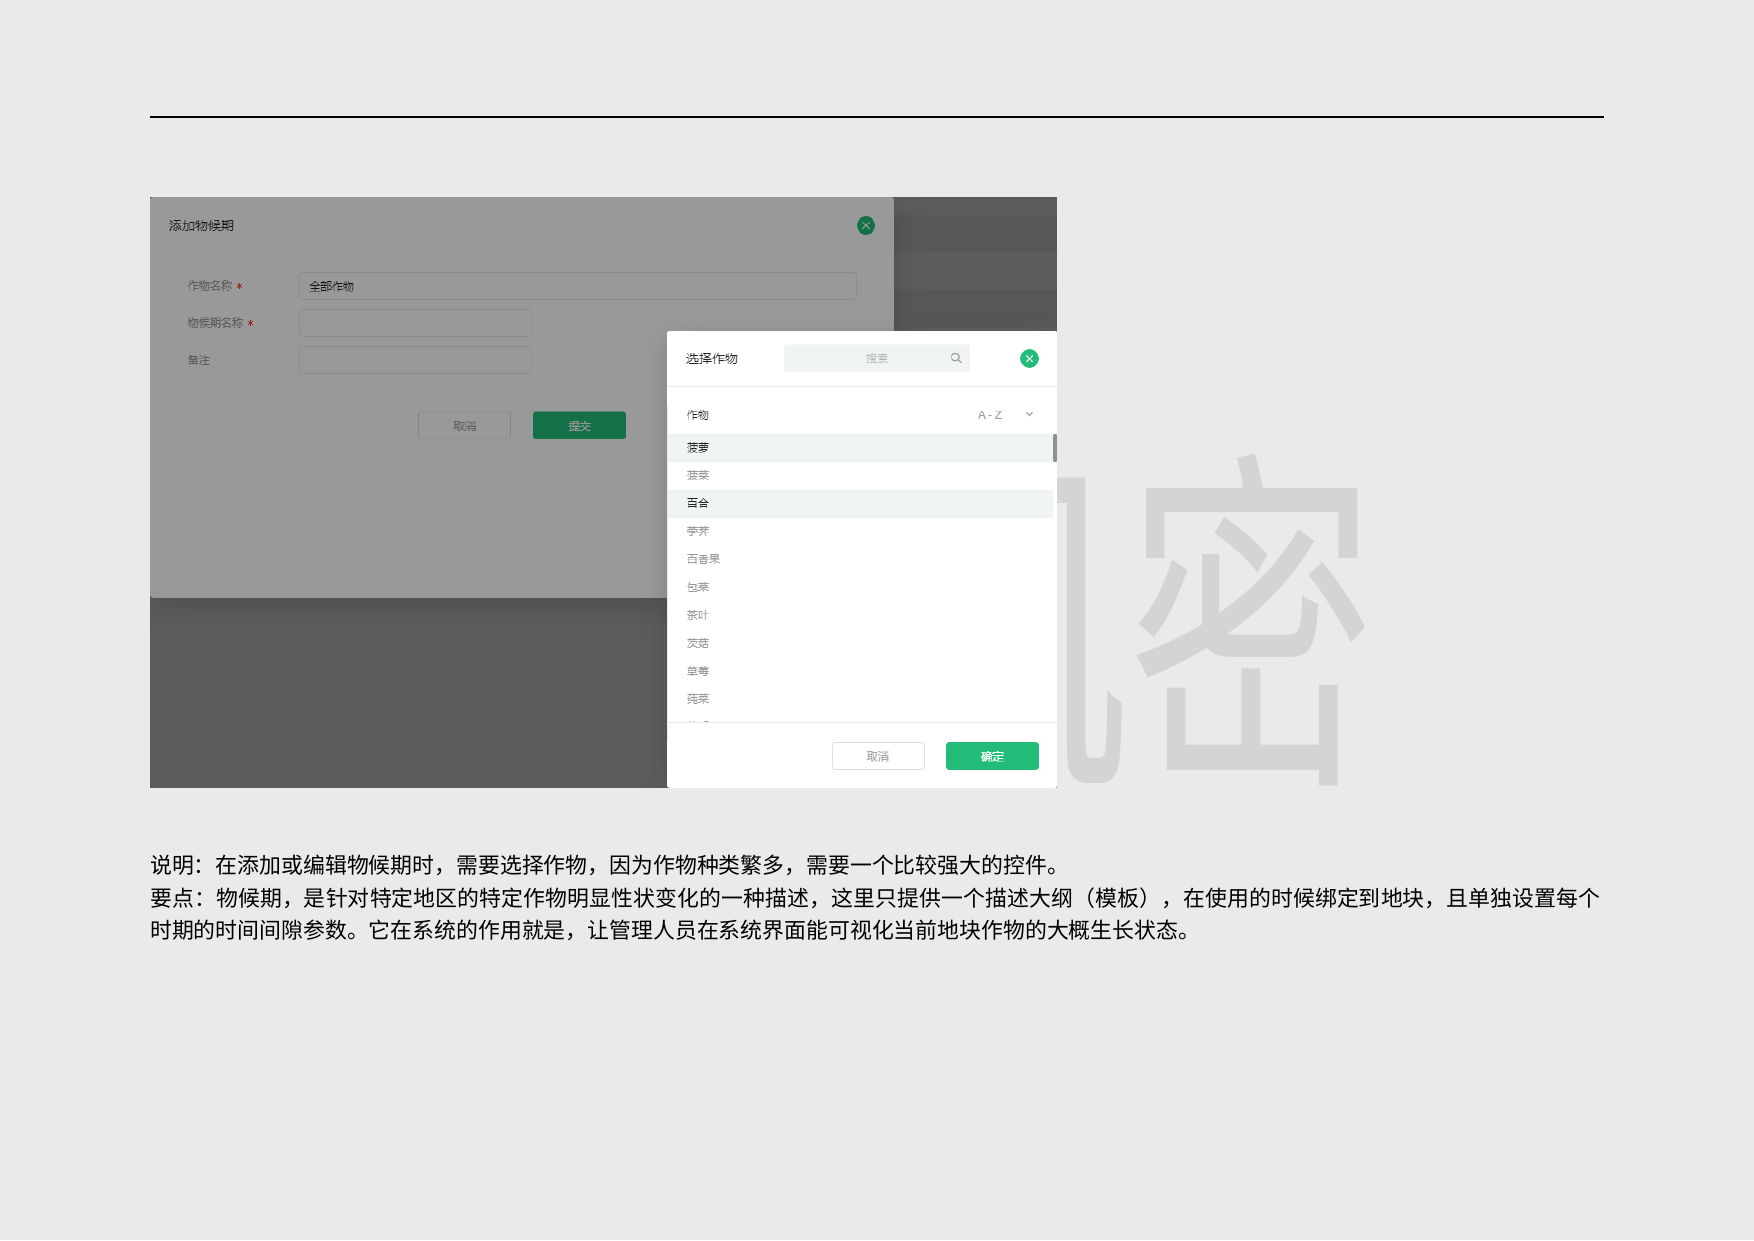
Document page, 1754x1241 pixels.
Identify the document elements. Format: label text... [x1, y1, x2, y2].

text 要点：物候期，是针对特定地区的特定作物明显性状变化的一种描述，这里只提供一个描述大纲（模板），在使用的时候绑定到地块，且单独设置每个时期的时间间隙参数。它在系统的作用就是，让管理人员在系统界面能可视化当前地块作物的大概生长状态。 [150, 880, 1604, 945]
picture [150, 197, 1057, 788]
text 说明：在添加或编辑物候期时，需要选择作物，因为作物种类繁多，需要一个比较强大的控件。 [150, 848, 1604, 880]
